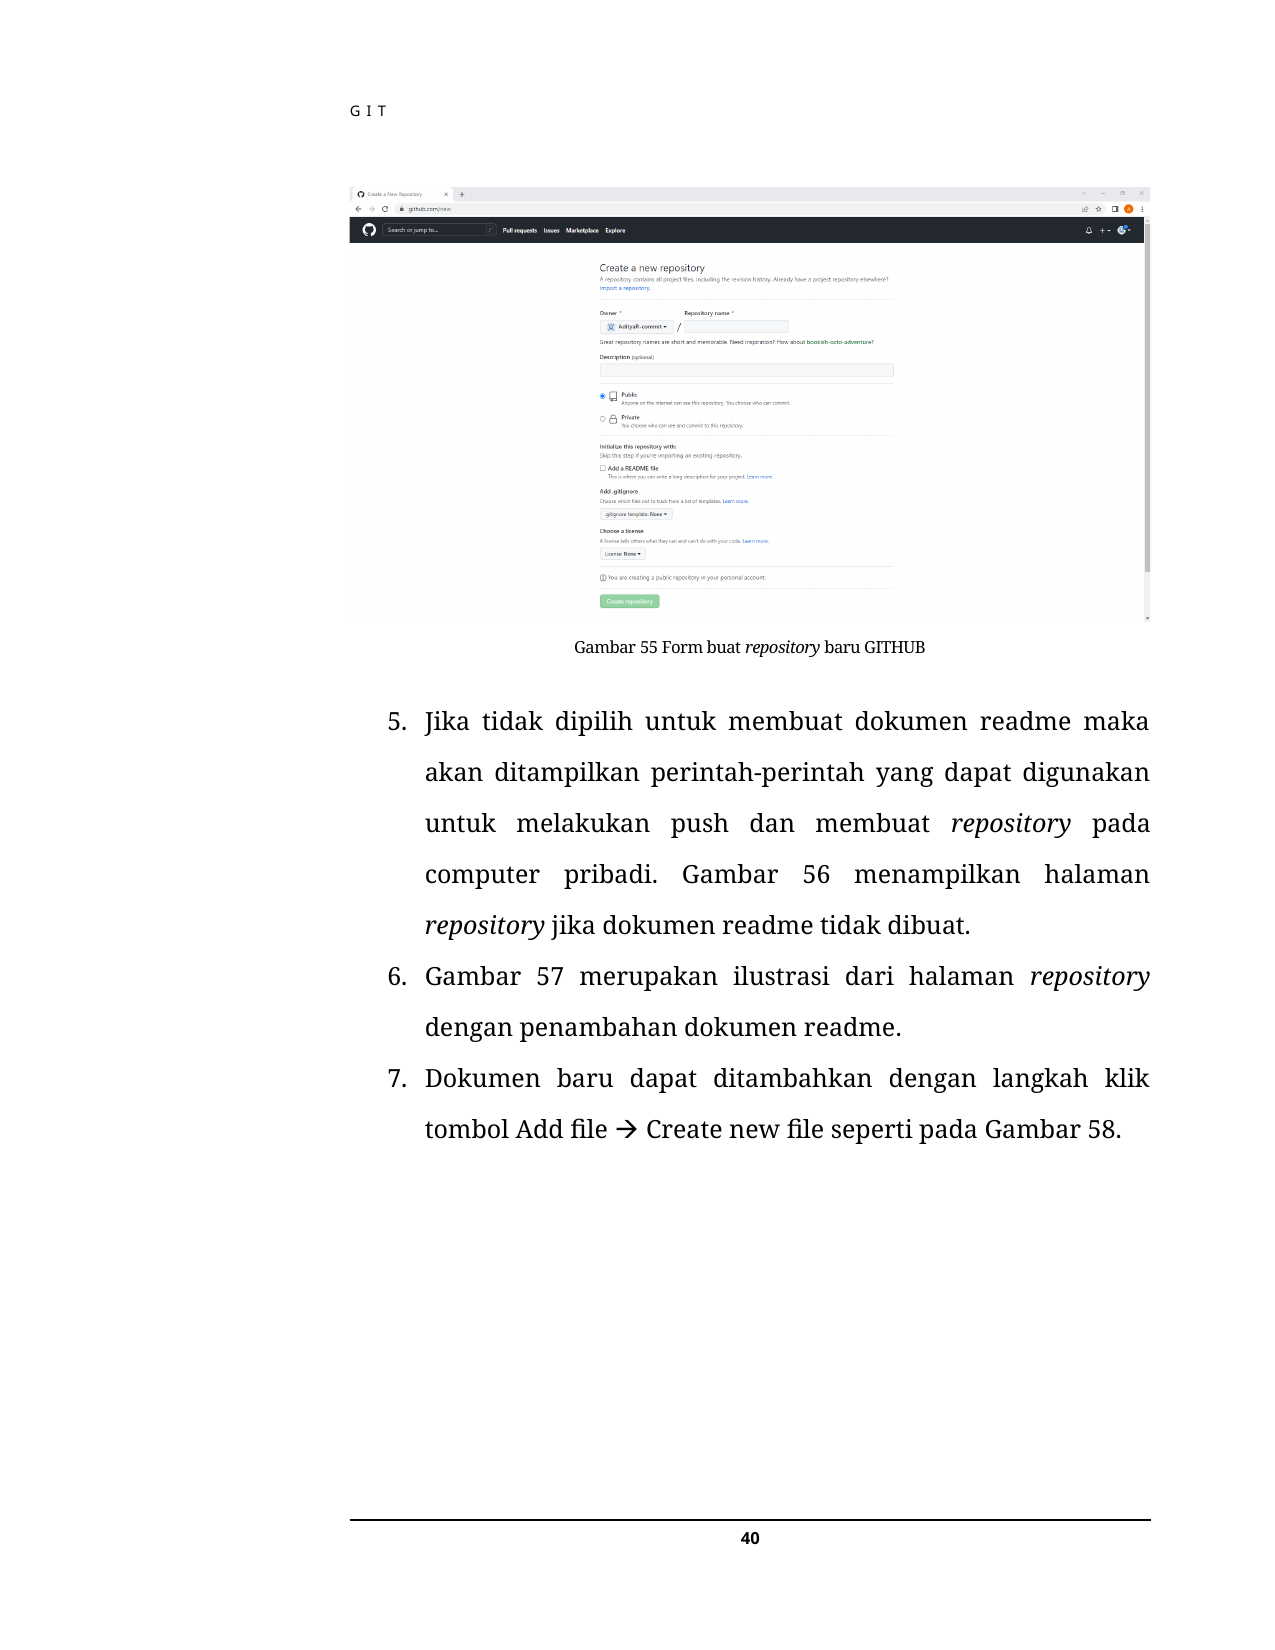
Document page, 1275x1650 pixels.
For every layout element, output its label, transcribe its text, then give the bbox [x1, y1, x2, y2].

text Gambar 55 Form buat repository baru GITHUB [349, 635, 1151, 658]
list Gambar 57 merupakan ilustrasi dari halaman repository dengan penambahan dokumen readme. [387, 959, 1151, 1044]
list Jika tidak dipilih untuk membuat dokumen readme maka akan ditampilkan perintah-perintah yang dapat digunakan untuk melakukan push dan membuat repository pada computer pribadi. Gambar 56 menampilkan halaman repository jika dokumen readme tidak dibuat. [387, 704, 1151, 942]
list Dokumen baru dapat ditambahkan dengan langkah klik tombol Add file Create new file seperti pada Gambar 58. [387, 1061, 1151, 1146]
picture [349, 187, 1151, 622]
